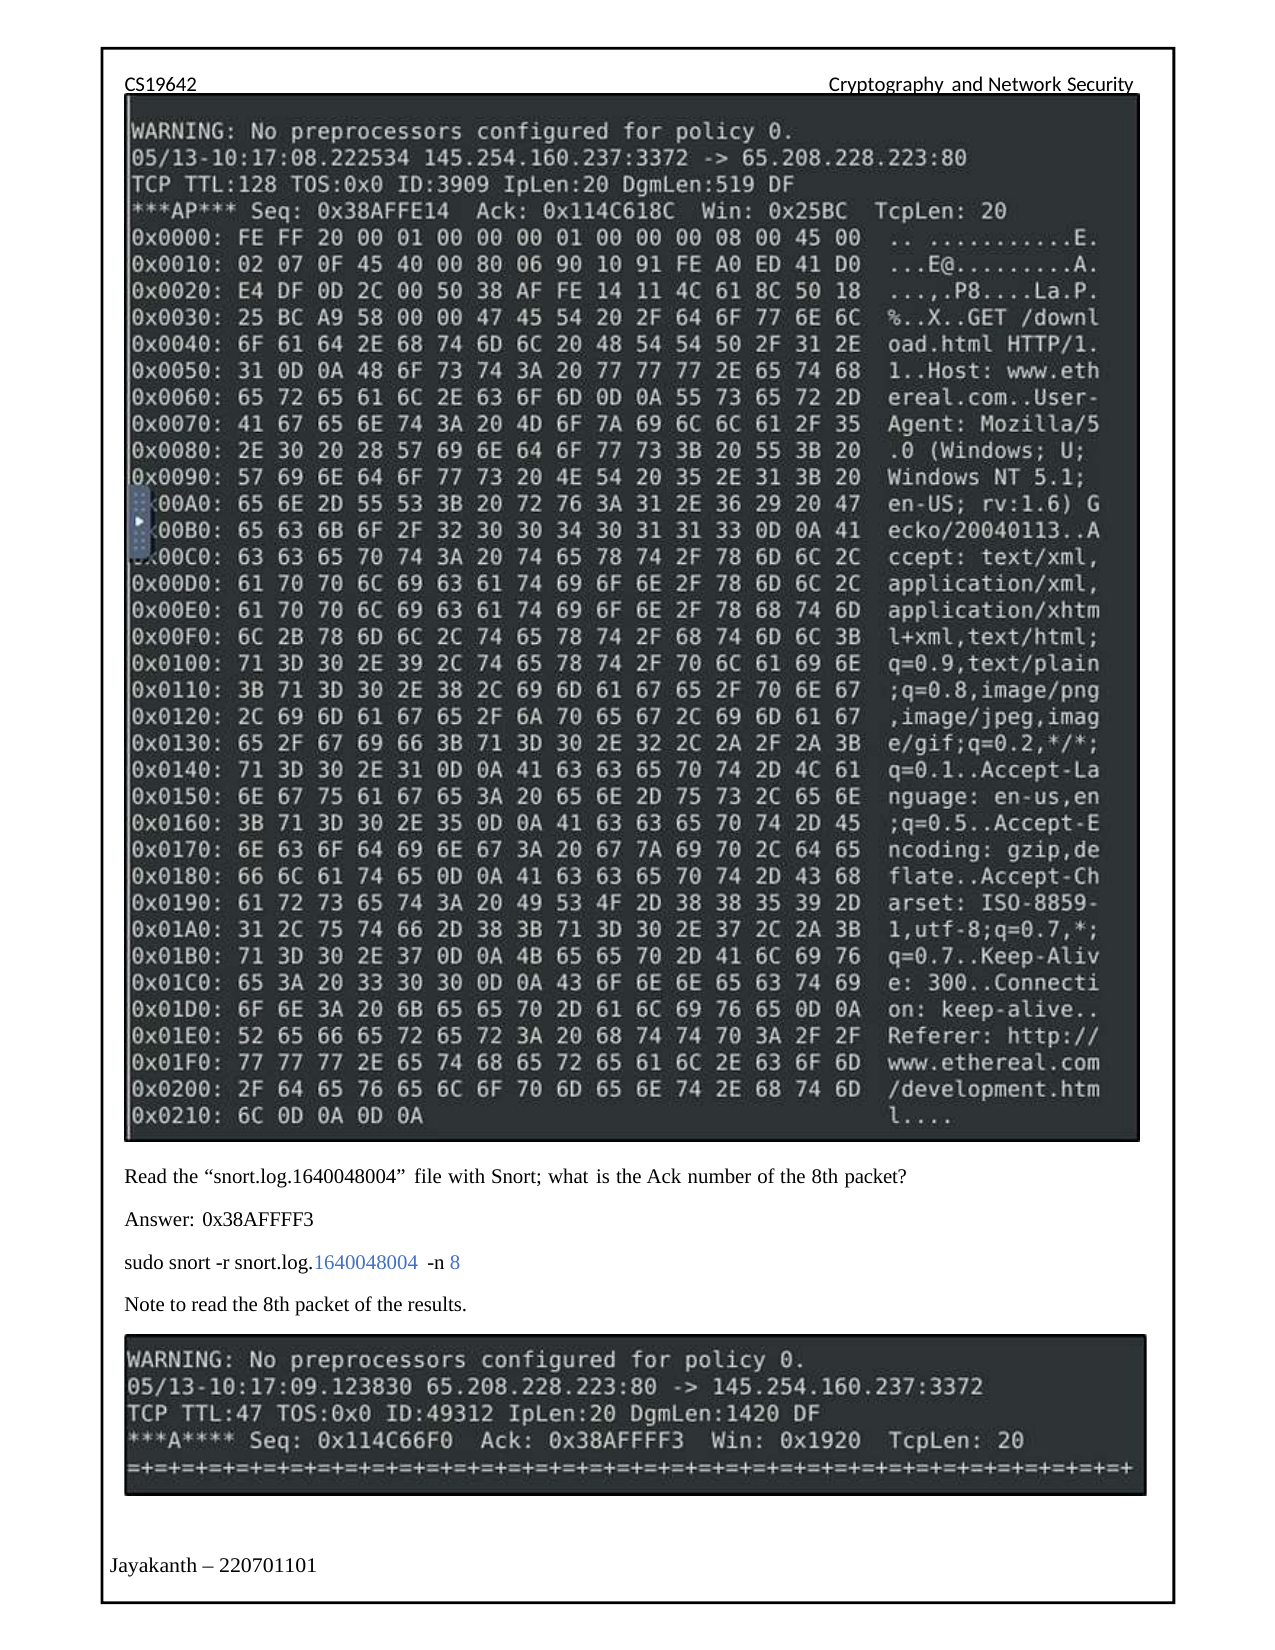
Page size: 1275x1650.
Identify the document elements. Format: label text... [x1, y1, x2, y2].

picture [124, 1334, 1147, 1496]
text sudo snort -r snort.log.1640048004 -n 8 Note to read the 8th packet of the results. [124, 1250, 480, 1316]
picture [124, 93, 1140, 1142]
text Read the “snort.log.1640048004” file with Snort; what is the Ack number of the 8th packet? [124, 1164, 1162, 1188]
text Answer: 0x38AFFFF3 [124, 1207, 1162, 1231]
